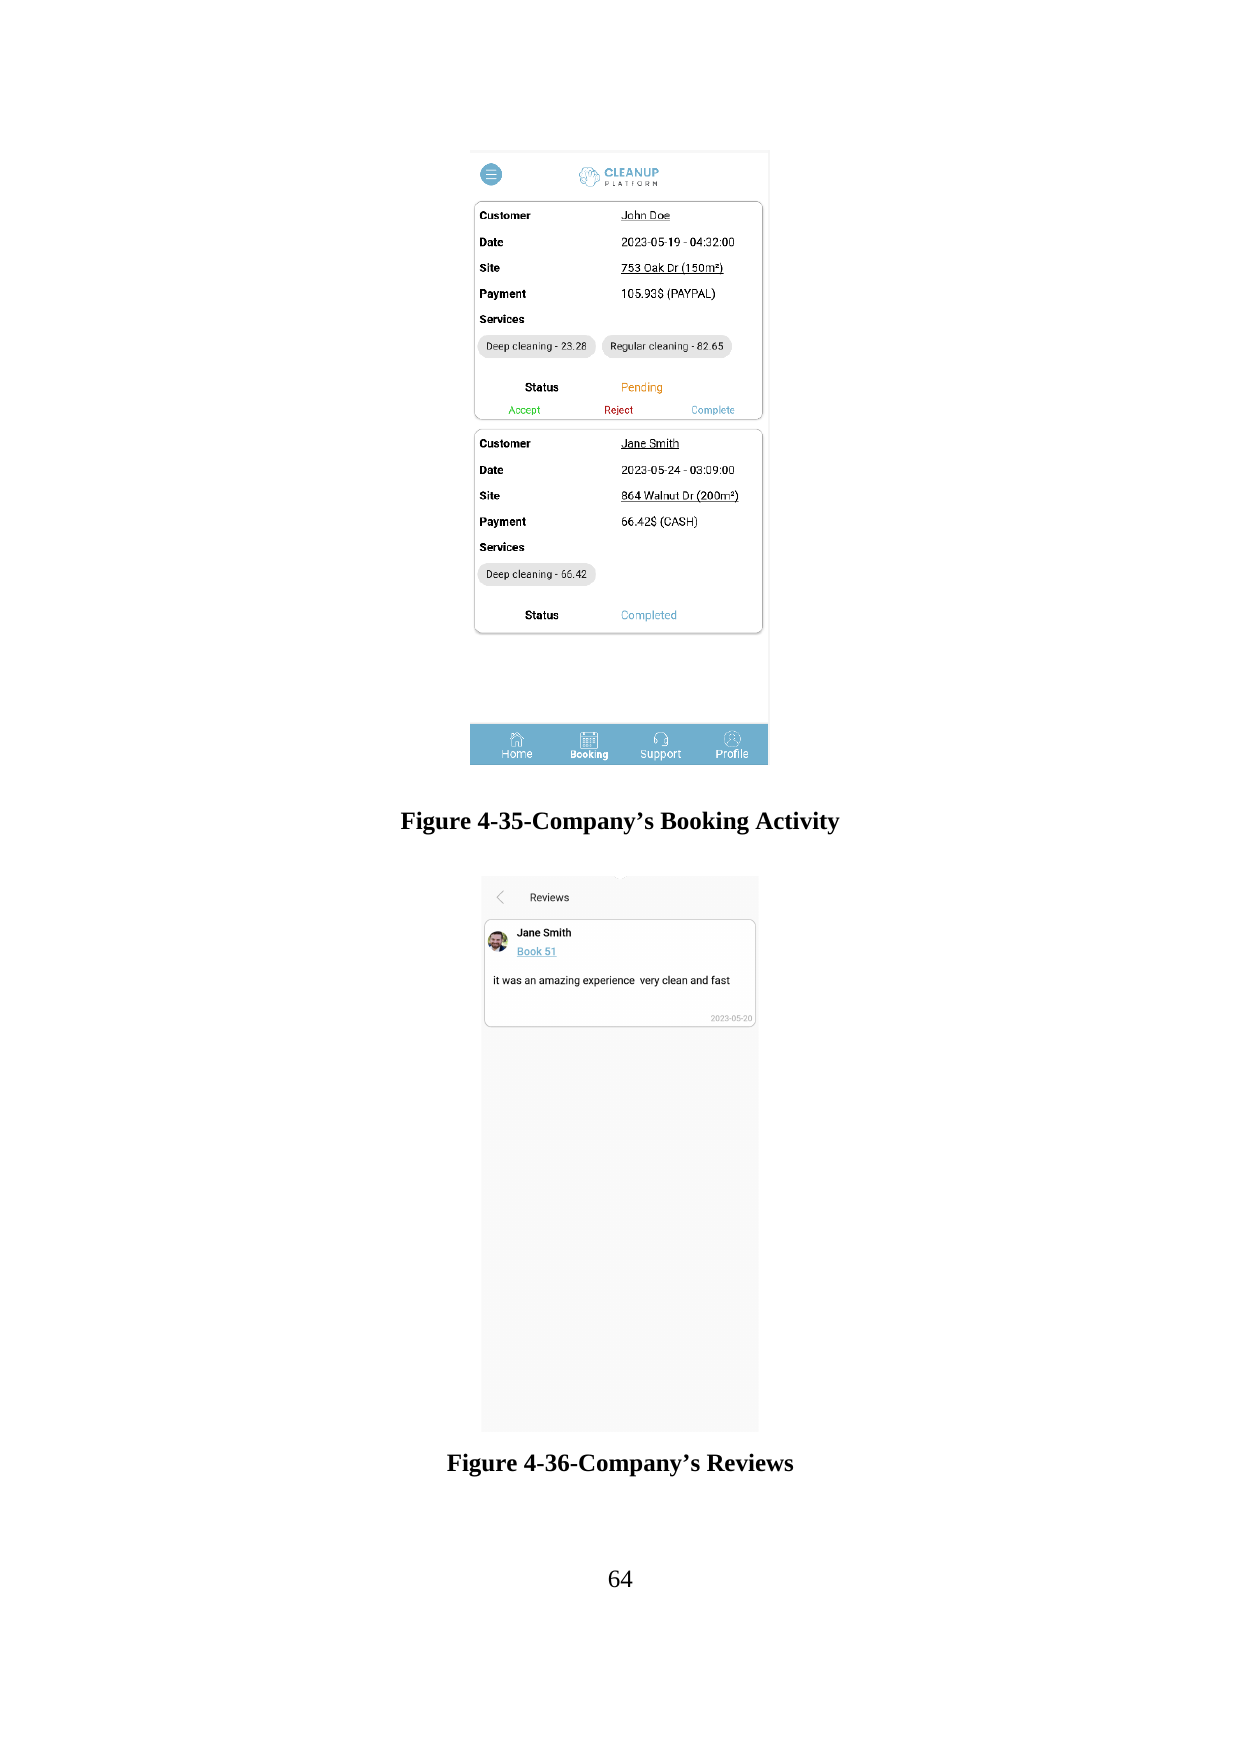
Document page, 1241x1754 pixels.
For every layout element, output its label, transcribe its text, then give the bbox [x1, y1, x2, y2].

picture [481, 876, 759, 1432]
picture [470, 150, 770, 765]
